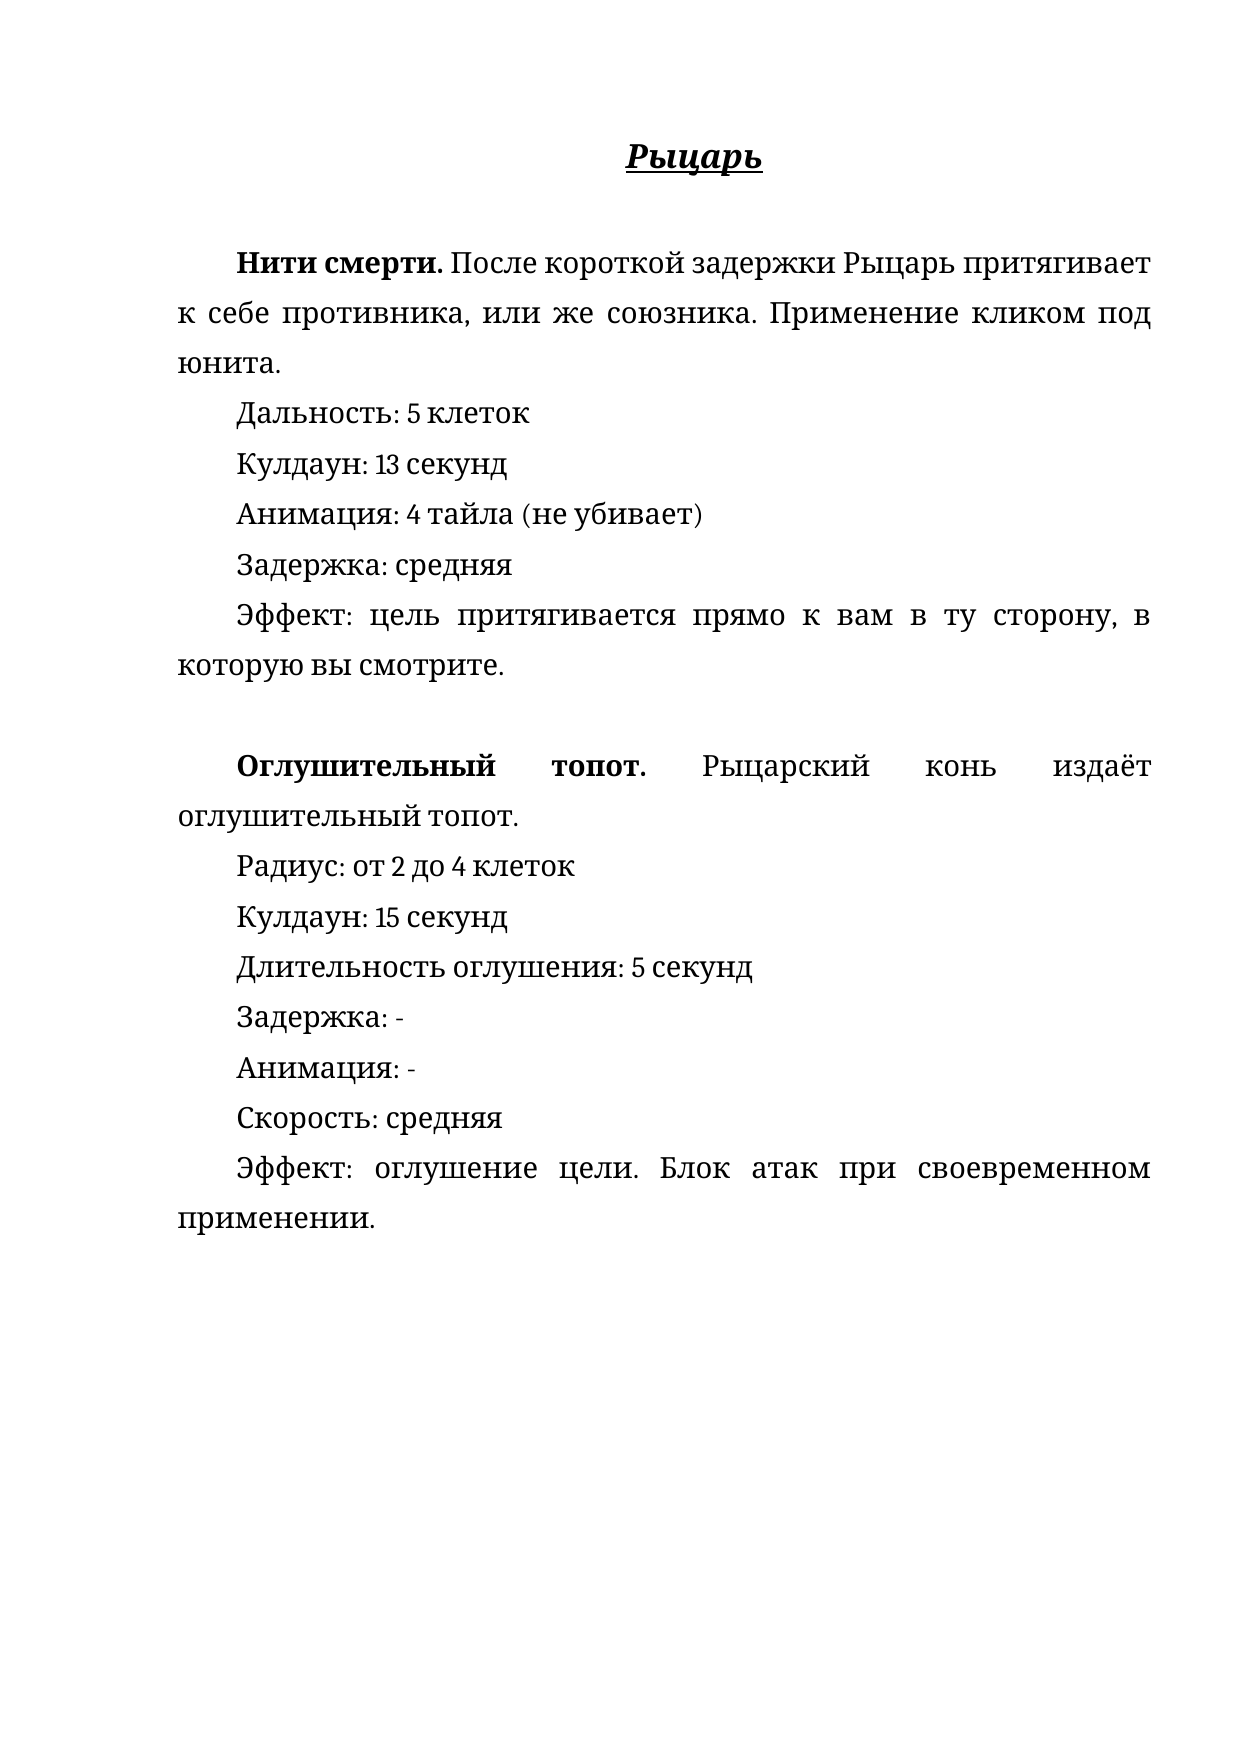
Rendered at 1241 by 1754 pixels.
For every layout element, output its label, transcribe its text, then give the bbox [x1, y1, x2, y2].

text Оглушительный топот. Рыцарский конь издаёт оглушительный топот. [177, 750, 1152, 834]
text Скорость: средняя [177, 1102, 1152, 1136]
text Задержка: - [177, 1001, 1152, 1035]
text Эффект: оглушение цели. Блок атак при своевременном применении. [177, 1152, 1152, 1236]
text Кулдаун: 13 секунд [177, 448, 1152, 482]
text Анимация: 4 тайла (не убивает) [177, 498, 1152, 532]
text Нити смерти. После короткой задержки Рыцарь притягивает к себе противника, или же союзника. Применение кликом под юнита. [177, 247, 1152, 381]
text Кулдаун: 15 секунд [177, 901, 1152, 934]
text Задержка: средняя [177, 549, 1152, 582]
text Длительность оглушения: 5 секунд [177, 951, 1152, 985]
text Эффект: цель притягивается прямо к вам в ту сторону, в которую вы смотрите. [177, 599, 1152, 683]
text Дальность: 5 клеток [177, 398, 1152, 431]
text Радиус: от 2 до 4 клеток [177, 851, 1152, 884]
subtitle Рыцарь [177, 139, 1152, 177]
text Анимация: - [177, 1052, 1152, 1085]
